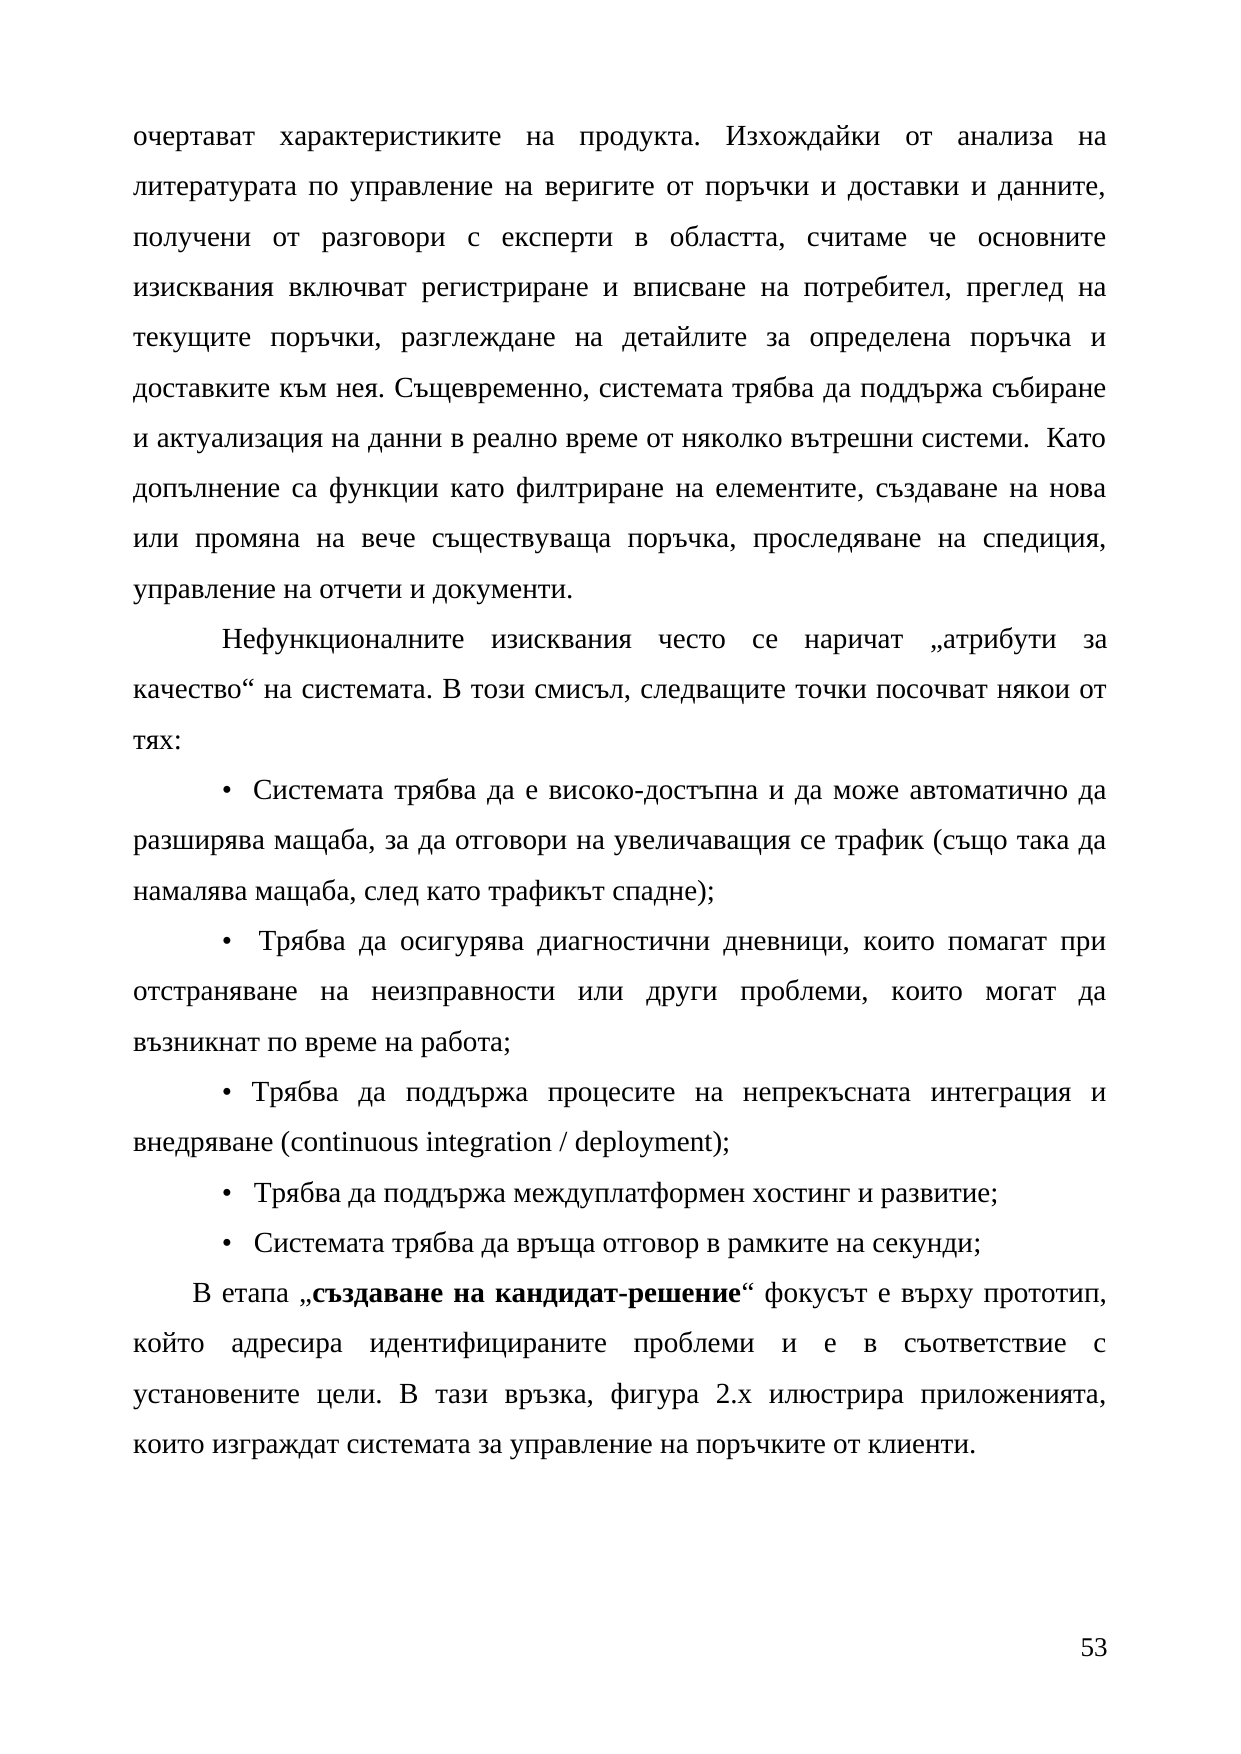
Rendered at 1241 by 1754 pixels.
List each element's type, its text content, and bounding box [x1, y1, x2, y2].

text Нефункционалните изисквания често се наричат ​​„атрибути за качество“ на системата. В този смисъл, следващите точки посочват някои от тях: [133, 621, 1107, 755]
text • Трябва да поддържа междуплатформен хостинг и развитие; [133, 1175, 1107, 1208]
text • Трябва да поддържа процесите на непрекъсната интеграция и внедряване (continuous integration / deployment); [133, 1074, 1107, 1158]
text • Системата трябва да връща отговор в рамките на секунди; [133, 1225, 1107, 1258]
text • Системата трябва да е високо-достъпна и да може автоматично да разширява мащаба, за да отговори на увеличаващия се трафик (също така да намалява мащаба, след като трафикът спадне); [133, 772, 1107, 906]
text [133, 118, 1107, 604]
text В етапа „създаване на кандидат-решение“ фокусът е върху прототип, който адресира идентифицираните проблеми и е в съответствие с установените цели. В тази връзка, фигура 2.х илюстрира приложенията, които изграждат системата за управление на поръчките от клиенти. [133, 1275, 1107, 1460]
text • Трябва да осигурява диагностични дневници, които помагат при отстраняване на неизправности или други проблеми, които могат да възникнат по време на работа; [133, 923, 1107, 1057]
